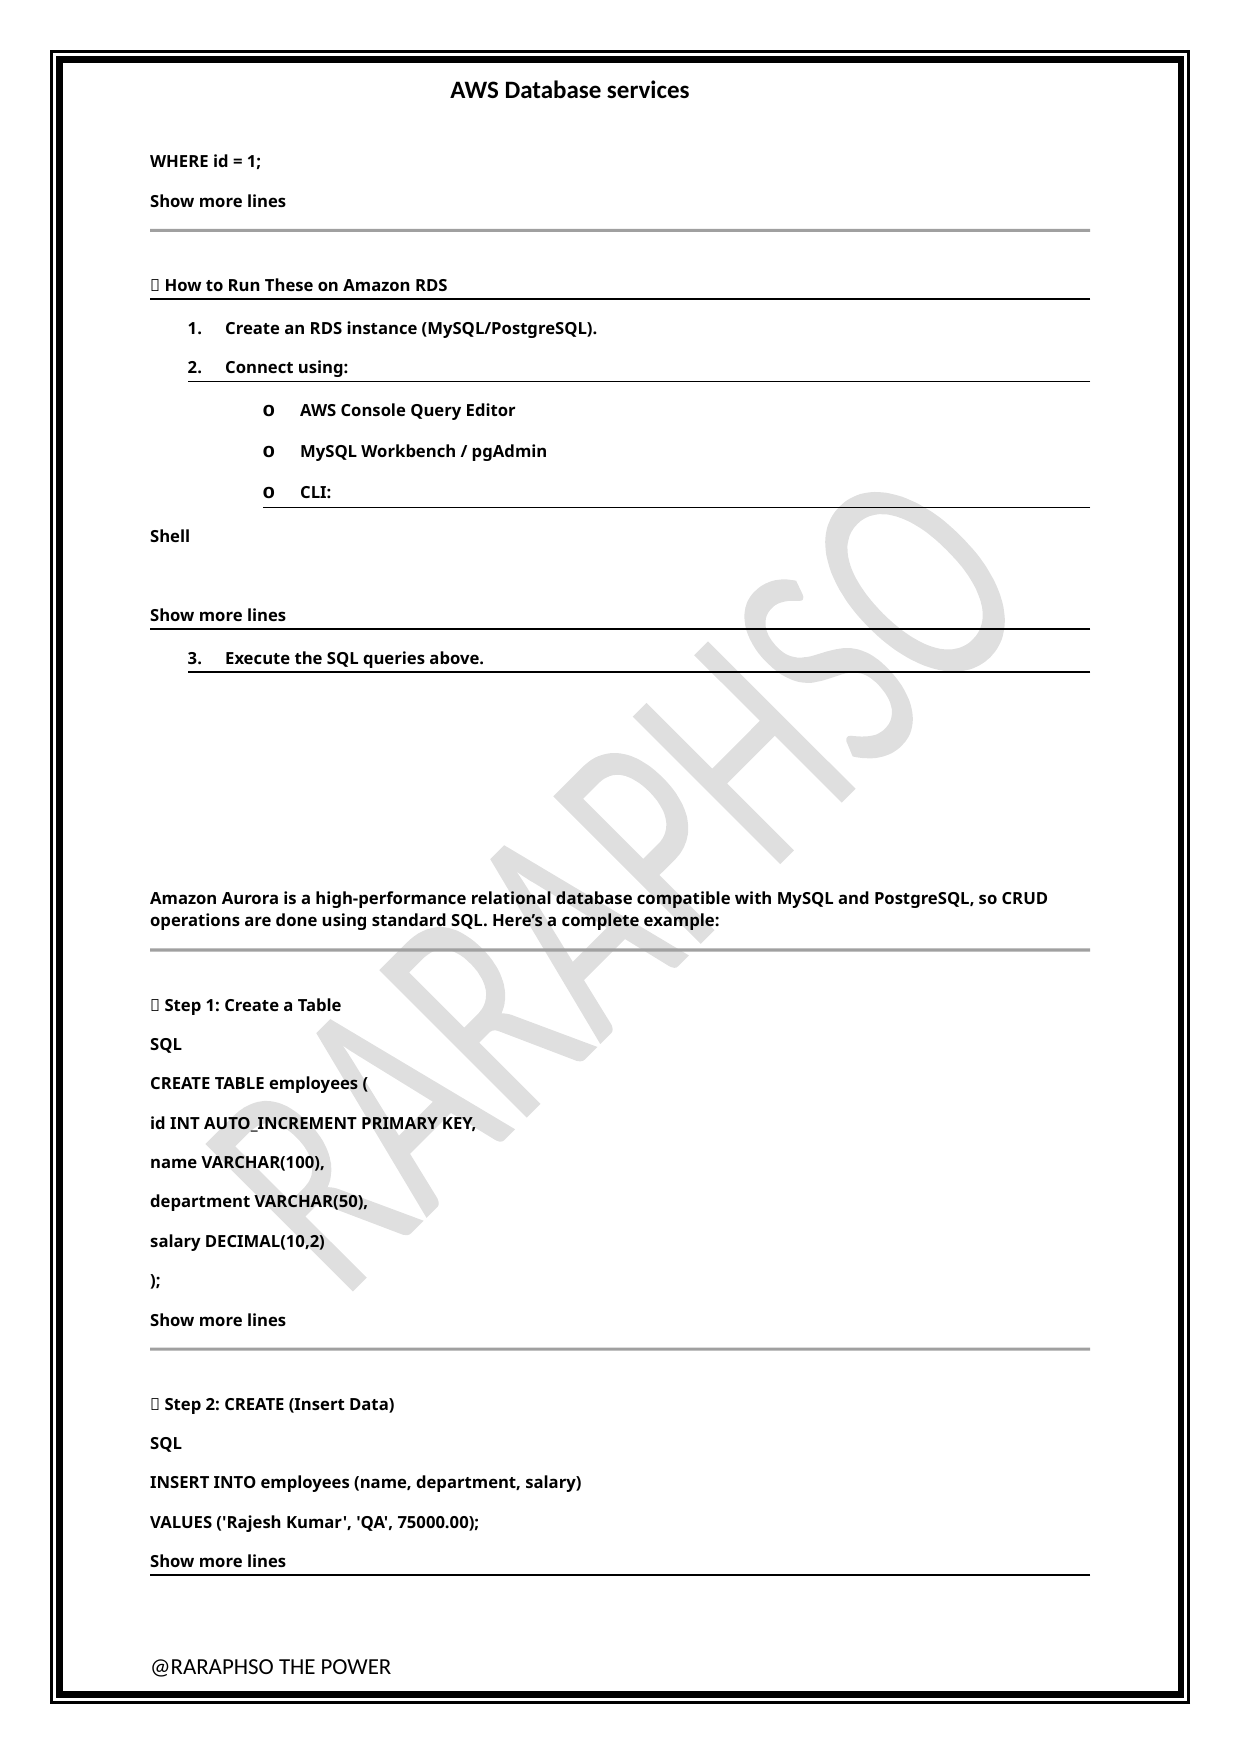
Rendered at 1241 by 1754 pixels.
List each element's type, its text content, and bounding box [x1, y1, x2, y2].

list Connect using: [187, 356, 1090, 382]
text Show more lines [150, 603, 1090, 628]
text ✅ Step 2: CREATE (Insert Data) [150, 1392, 1090, 1415]
text CREATE TABLE employees ( [150, 1072, 1090, 1094]
text Show more lines [150, 1308, 1090, 1331]
list AWS Console Query Editor [262, 399, 1090, 423]
text Show more lines [150, 1550, 1090, 1574]
text salary DECIMAL(10,2) [150, 1229, 1090, 1252]
list Create an RDS instance (MySQL/PostgreSQL). [187, 316, 1090, 339]
text ✅ How to Run These on Amazon RDS [150, 273, 1090, 298]
list CLI: [262, 480, 1090, 508]
list MySQL Workbench / pgAdmin [262, 439, 1090, 464]
text INSERT INTO employees (name, department, salary) [150, 1471, 1090, 1494]
text id INT AUTO_INCREMENT PRIMARY KEY, [150, 1111, 1090, 1134]
text Amazon Aurora is a high-performance relational database compatible with MySQL and PostgreSQL, so CRUD operations are done using standard SQL. Here’s a complete example: [150, 886, 1090, 932]
text name VARCHAR(100), [150, 1151, 1090, 1173]
text SQL [150, 1432, 1090, 1454]
text WHERE id = 1; [150, 150, 1090, 173]
text department VARCHAR(50), [150, 1190, 1090, 1213]
text Shell [150, 525, 1090, 547]
text VALUES ('Rajesh Kumar', 'QA', 75000.00); [150, 1510, 1090, 1533]
text SQL [150, 1032, 1090, 1055]
text Show more lines [150, 189, 1090, 212]
list Execute the SQL queries above. [187, 646, 1090, 673]
text ); [150, 1269, 1090, 1291]
text ✅ Step 1: Create a Table [150, 993, 1090, 1016]
